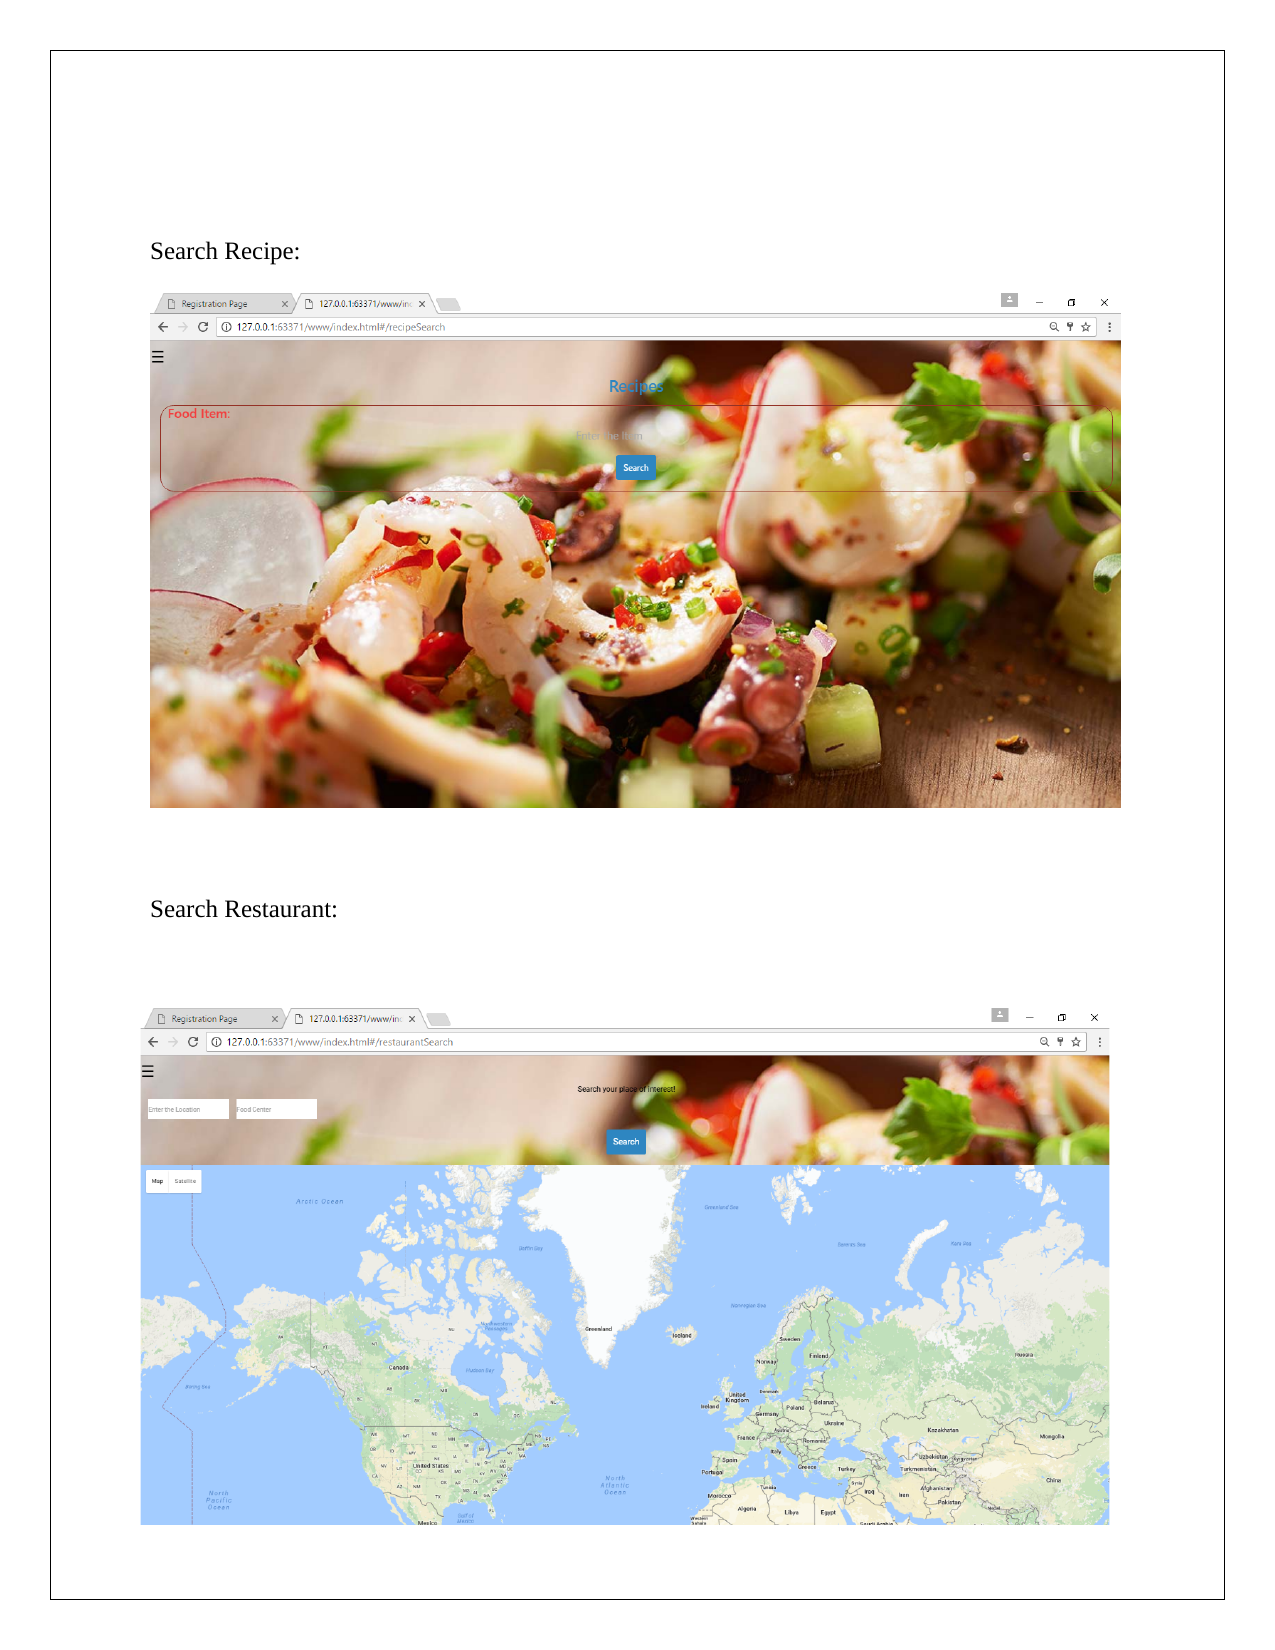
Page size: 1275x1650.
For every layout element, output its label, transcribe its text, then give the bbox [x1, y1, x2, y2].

picture [140, 1008, 1108, 1525]
text Search Restaurant: [150, 894, 1125, 923]
text Search Recipe: [150, 236, 1125, 265]
picture [150, 293, 1121, 808]
